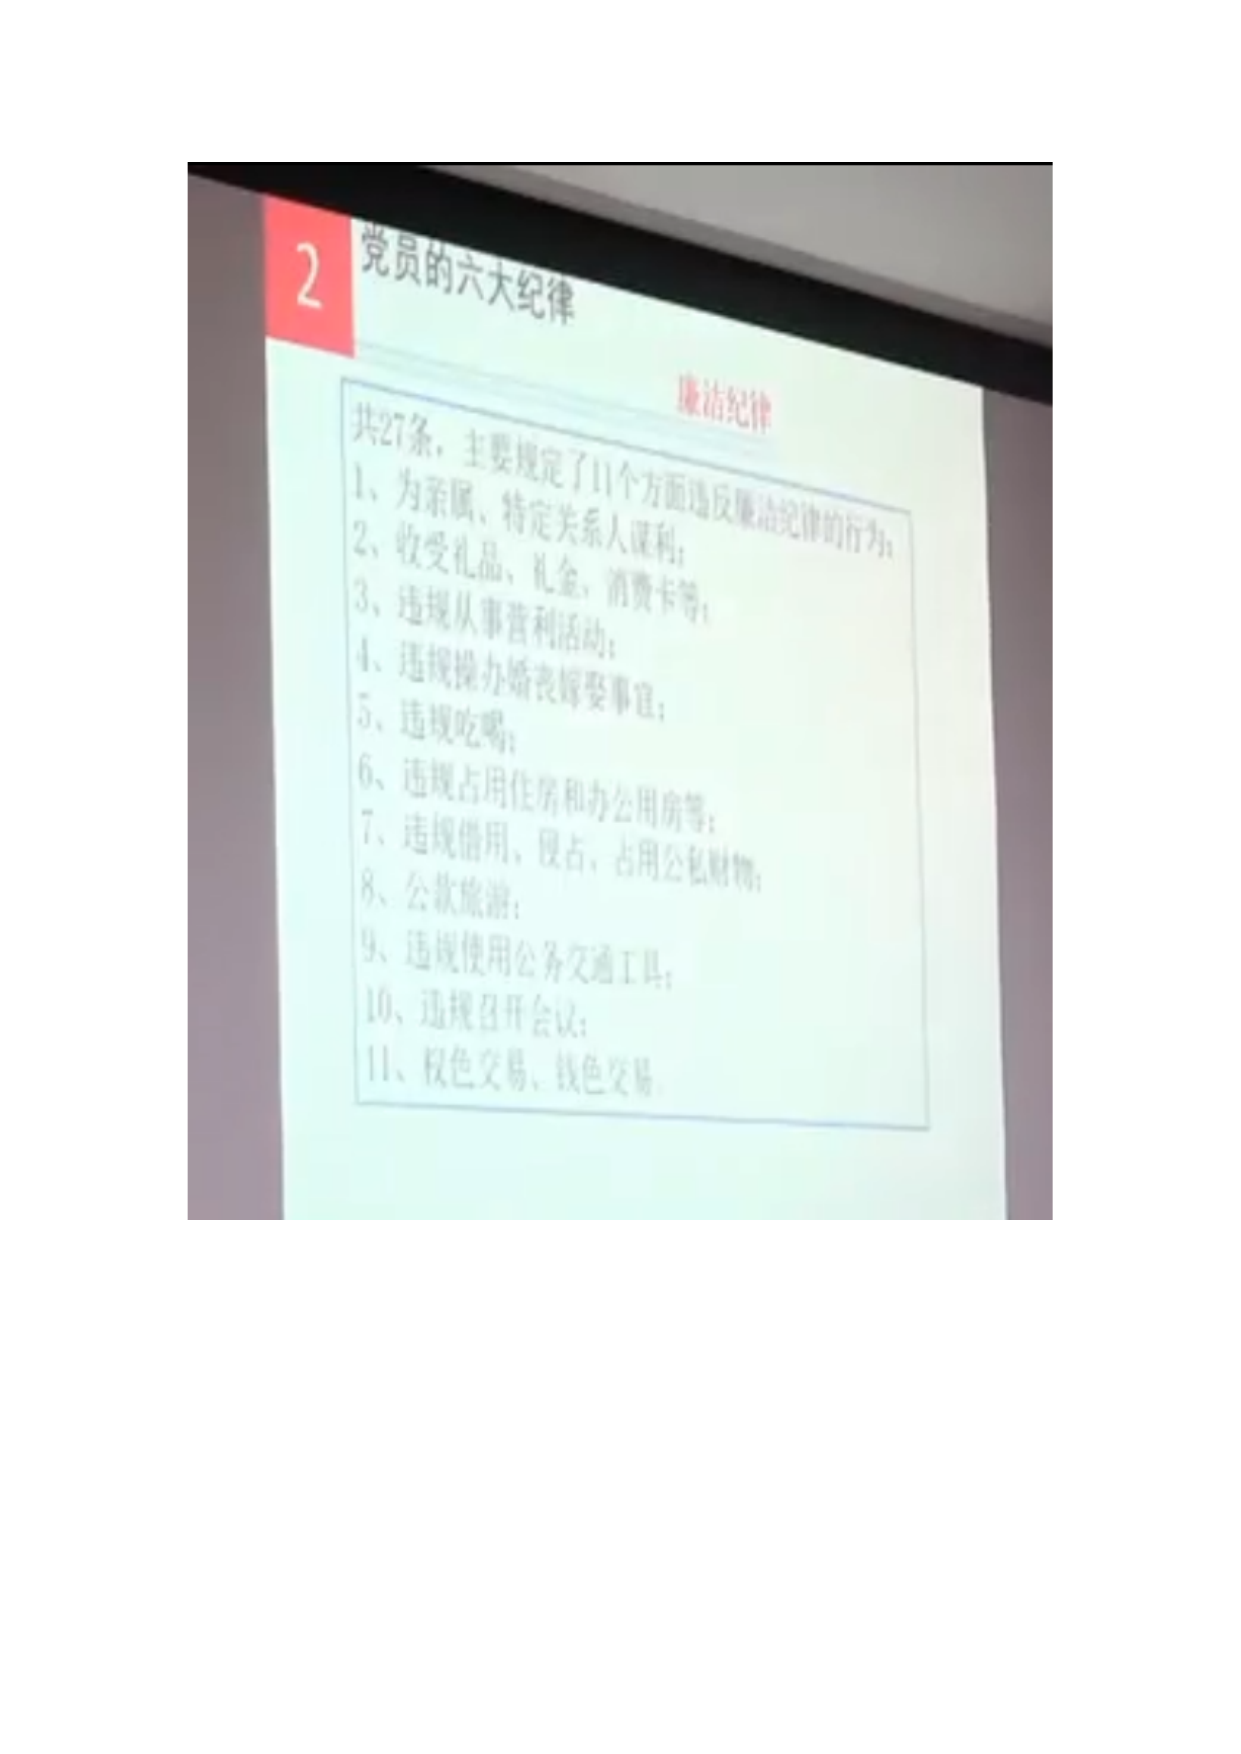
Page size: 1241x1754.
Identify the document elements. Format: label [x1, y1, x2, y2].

picture [187, 162, 1053, 1220]
